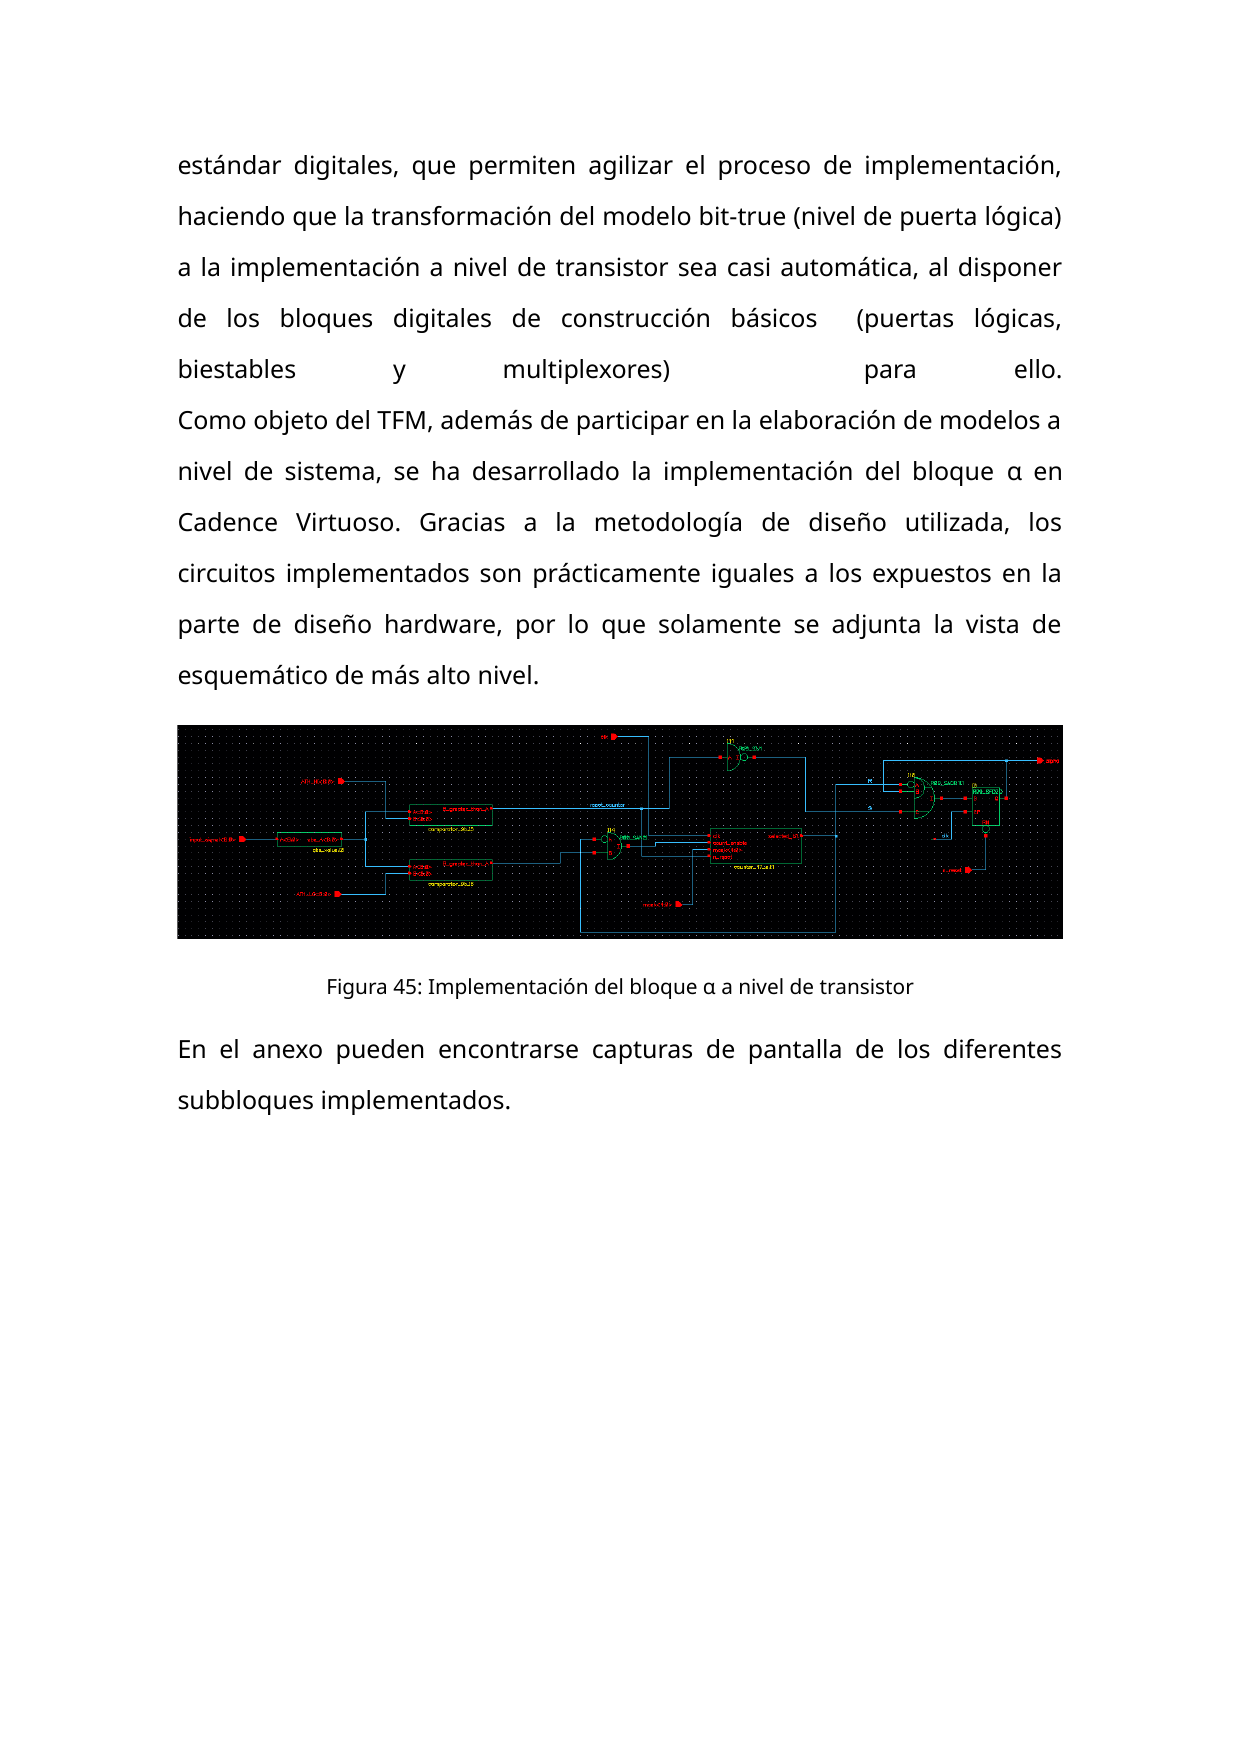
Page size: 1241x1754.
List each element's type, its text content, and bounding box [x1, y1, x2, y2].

text En el anexo pueden encontrarse capturas de pantalla de los diferentes subbloques implementados. [177, 1031, 1063, 1117]
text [177, 148, 1063, 692]
text Figura 45: Implementación del bloque α a nivel de transistor [177, 972, 1063, 1001]
picture [177, 725, 1063, 939]
